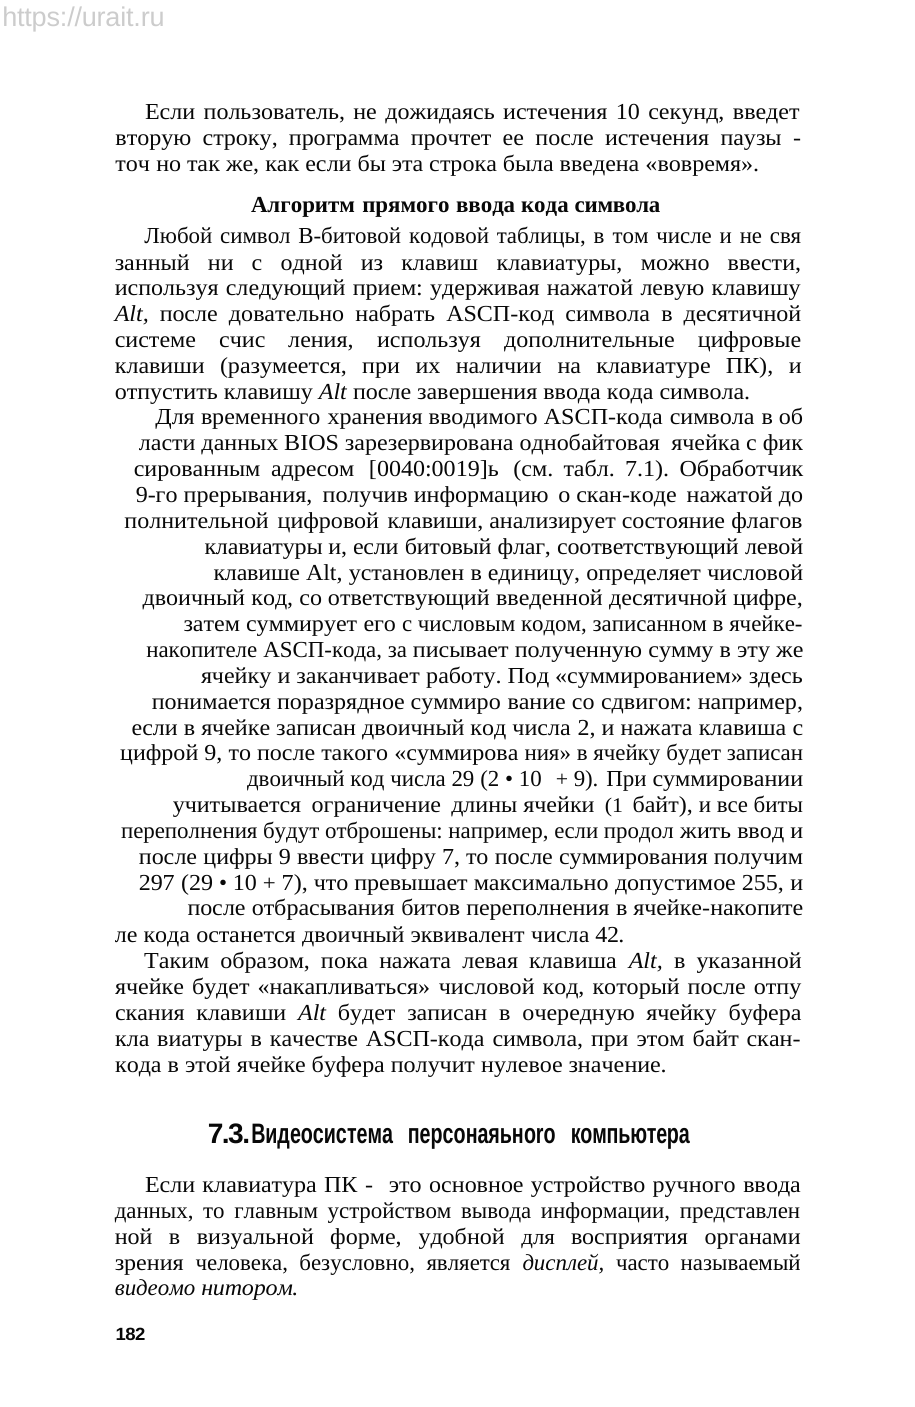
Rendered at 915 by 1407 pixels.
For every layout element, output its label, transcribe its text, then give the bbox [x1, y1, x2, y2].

text ле кода останется двоичный эквивалент числа 42. [114, 922, 817, 948]
text Если клавиатура ПК - это основное устройство ручного ввода данных, то главным устройством вывода информации, представлен­ ной в визуальной форме, удобной для восприятия органами зрения человека, безусловно, является дисплей, часто называемый видеомо­ нитором. [114, 1172, 801, 1301]
text Любой символ В-битовой кодовой таблицы, в том числе и не свя­ занный ни с одной из клавиш клавиатуры, можно ввести, используя следующий прием: удерживая нажатой левую клавишу Alt, после­ довательно набрать АSСП-код символа в десятичной системе счис­ ления, используя дополнительные цифровые клавиши (разумеется, при их наличии на клавиатуре ПК), и отпустить клавишу Alt после завершения ввода кода символа. [114, 223, 802, 404]
text Для временного хранения вводимого АSСП-кода символа в об­ ласти данных BIOS зарезервирована однобайтовая ячейка с фик­ сированным адресом [0040:0019]ь (см. табл. 7.1). Обработчик 9-го прерывания, получив информацию о скан-коде нажатой до­ полнительной цифровой клавиши, анализирует состояние флагов клавиатуры и, если битовый флаг, соответствующий левой клавише Alt, установлен в единицу, определяет числовой двоичный код, со­ ответствующий введенной десятичной цифре, затем суммирует его с числовым кодом, записанном в ячейке-накопителе АSСП-кода, за­ писывает полученную сумму в эту же ячейку и заканчивает работу. Под «суммированием» здесь понимается поразрядное суммиро­ вание со сдвигом: например, если в ячейке записан двоичный код числа 2, и нажата клавиша с цифрой 9, то после такого «суммирова­ ния» в ячейку будет записан двоичный код числа 29 (2 • 10 + 9). При суммировании учитывается ограничение длины ячейки (1 байт), и все биты переполнения будут отброшены: например, если продол­ жить ввод и после цифры 9 ввести цифру 7, то после суммирования получим 297 (29 • 10 + 7), что превышает максимально допустимое 255, и после отбрасывания битов переполнения в ячейке-накопите­ [114, 404, 803, 921]
subtitle Видеосистема персонаяьноrо компьютера [208, 1117, 817, 1149]
text 182 [115, 1324, 817, 1344]
text Если пользователь, не дожидаясь истечения 10 секунд, введет вторую строку, программа прочтет ее после истечения паузы - точ­ но так же, как если бы эта строка была введена «вовремя». [115, 99, 801, 176]
subtitle Алгоритм прямого ввода кода символа [251, 191, 817, 217]
text Таким образом, пока нажата левая клавиша Alt, в указанной ячейке будет «накапливаться» числовой код, который после отпу­ скания клавиши Alt будет записан в очередную ячейку буфера кла­ виатуры в качестве АSСП-кода символа, при этом байт скан-кода в этой ячейке буфера получит нулевое значение. [115, 948, 802, 1077]
